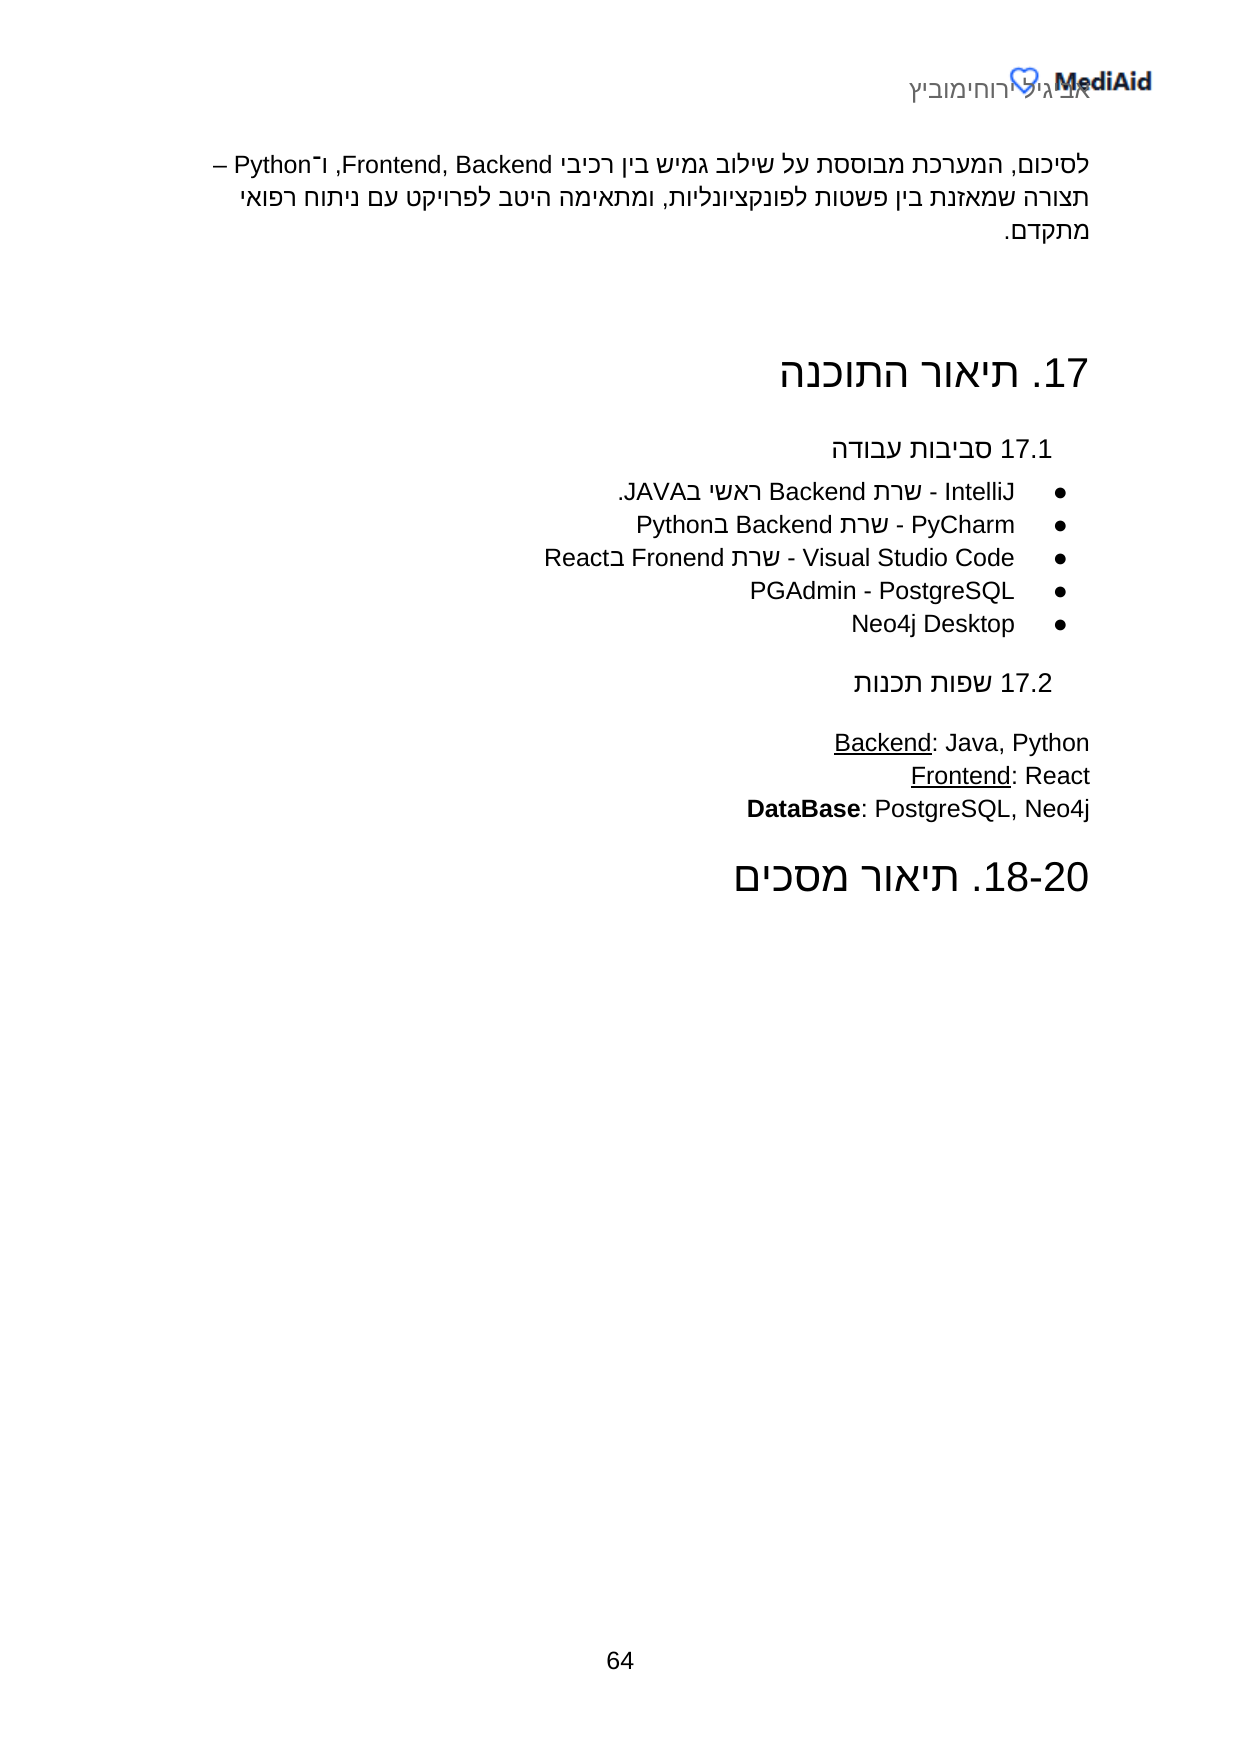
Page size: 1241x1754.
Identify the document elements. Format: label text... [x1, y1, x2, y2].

subtitle 17. תיאור התוכנה [150, 349, 1090, 397]
text לסיכום, המערכת מבוססת על שילוב גמיש בין רכיבי Frontend, Backend, ו־Python – תצורה שמאזנת בין פשטות לפונקציונליות, ומתאימה היטב לפרויקט עם ניתוח רפואי מתקדם. [150, 150, 1090, 245]
list PGAdmin - PostgreSQL [150, 576, 1053, 605]
list Neo4j Desktop [150, 609, 1053, 638]
subtitle 17.1 סביבות עבודה [150, 433, 1053, 464]
list Visual Studio Code - שרת Fronend בReact [150, 543, 1053, 572]
text Backend: Java, Python [150, 728, 1090, 757]
list IntelliJ - שרת Backend ראשי בJAVA. [150, 477, 1053, 506]
text DataBase: PostgreSQL, Neo4j [150, 794, 1090, 823]
text Frontend: React [150, 761, 1090, 790]
picture [998, 46, 1192, 100]
subtitle 17.2 שפות תכנות [150, 667, 1053, 699]
list PyCharm - שרת Backend בPython [150, 510, 1053, 539]
subtitle 18-20. תיאור מסכים [150, 852, 1090, 900]
